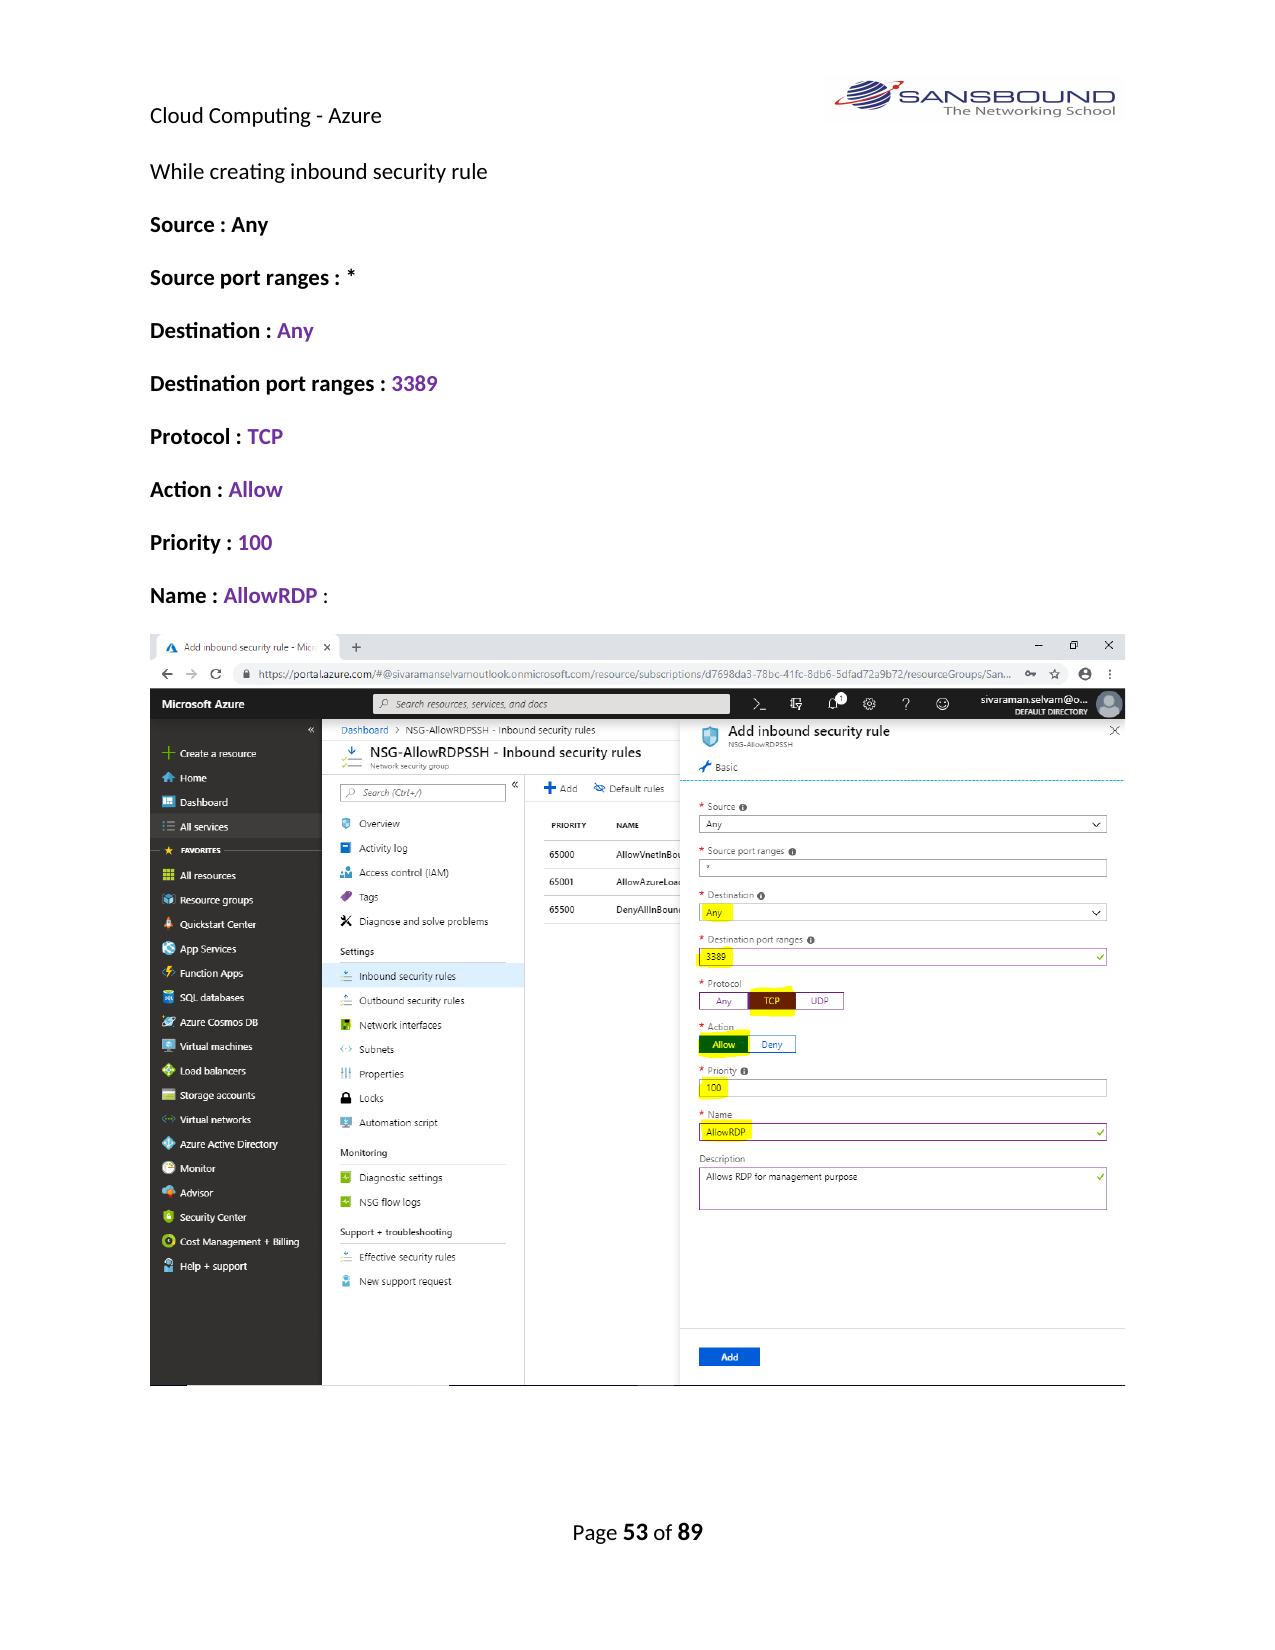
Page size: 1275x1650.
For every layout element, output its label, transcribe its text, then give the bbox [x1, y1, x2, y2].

picture [150, 634, 1125, 1386]
text Destination : Any [150, 316, 1125, 344]
text Name : AllowRDP : [150, 581, 1125, 609]
text Priority : 100 [150, 528, 1125, 556]
text While creating inbound security rule [150, 157, 1125, 185]
text Protocol : TCP [150, 422, 1125, 450]
text Source port ranges : * [150, 263, 1125, 291]
text Action : Allow [150, 475, 1125, 503]
picture [823, 75, 1125, 124]
text Destination port ranges : 3389 [150, 369, 1125, 397]
text Source : Any [150, 210, 1125, 238]
